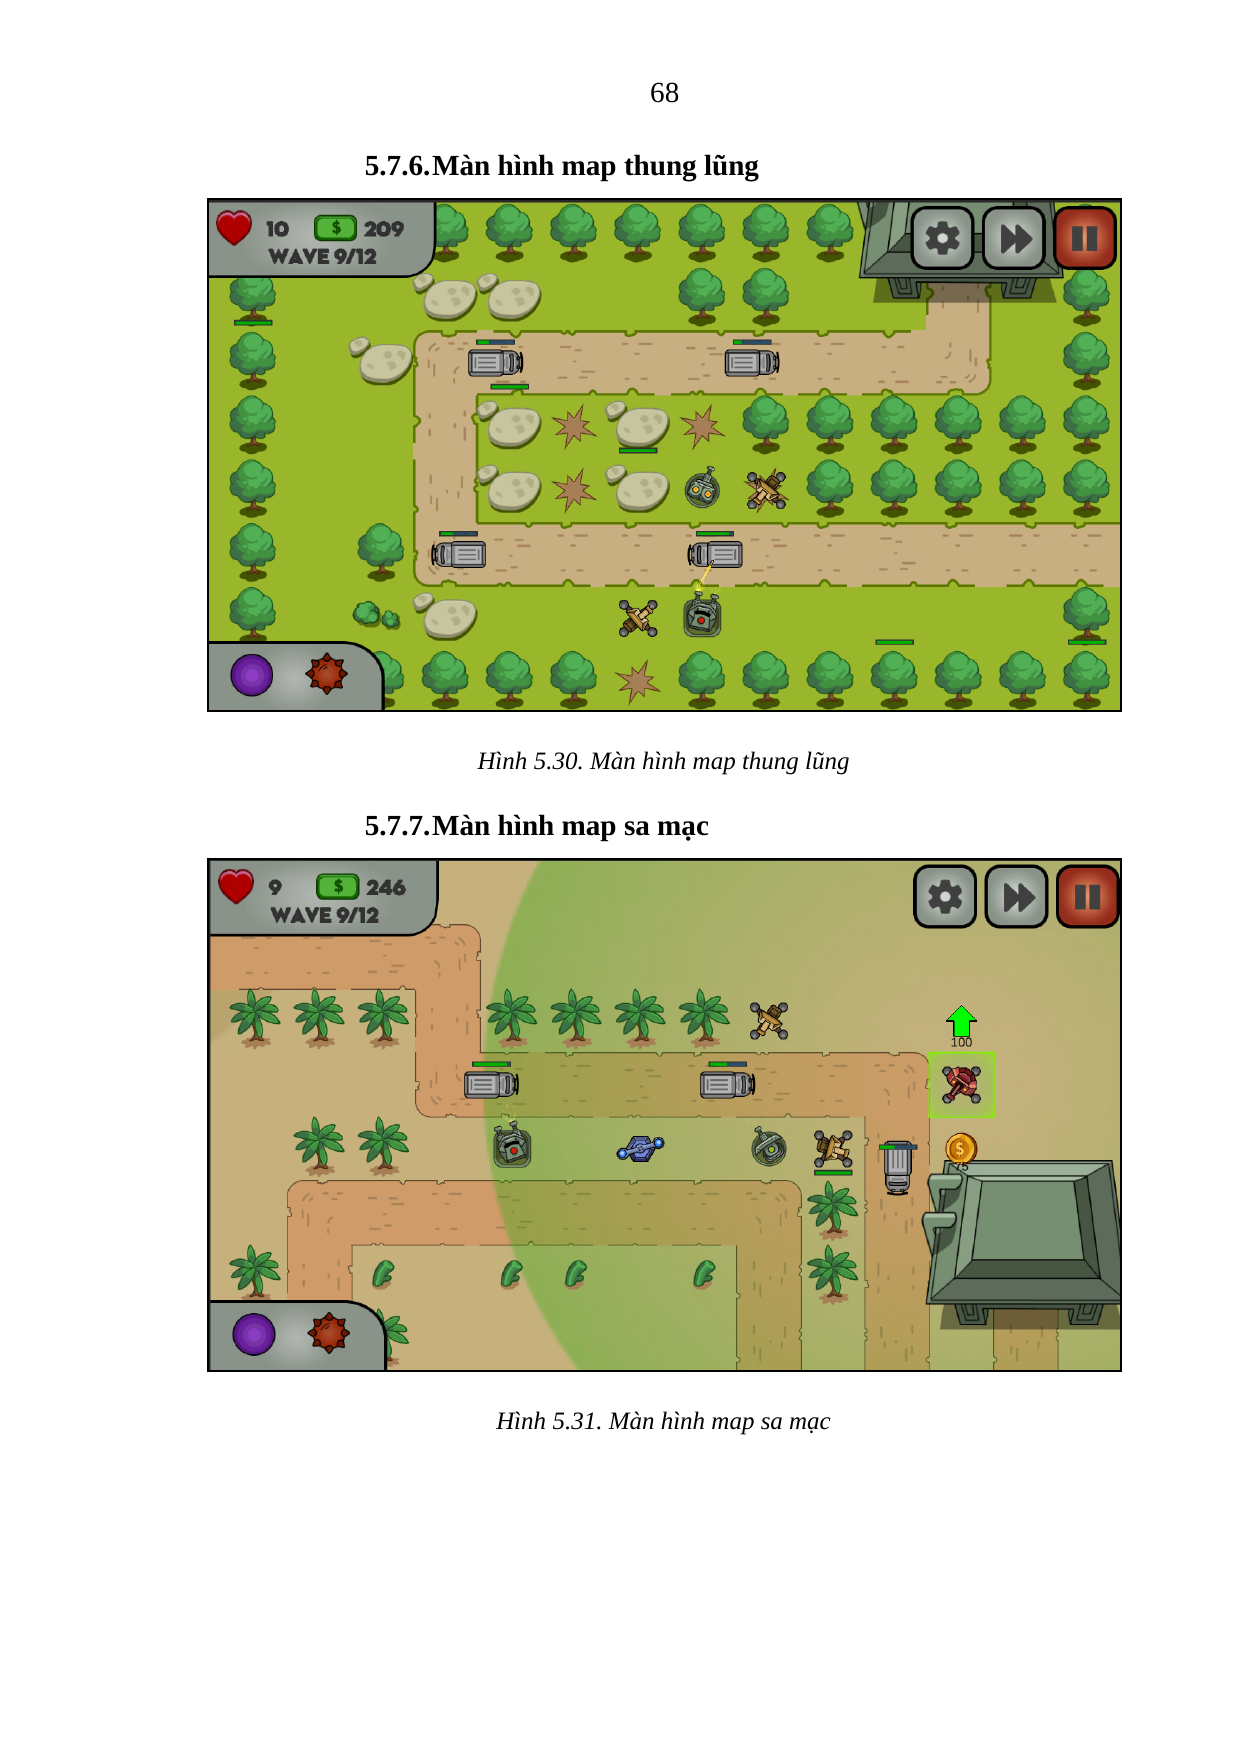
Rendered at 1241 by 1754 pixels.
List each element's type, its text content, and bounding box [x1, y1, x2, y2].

picture [209, 860, 1120, 1370]
subtitle Màn hình map thung lũng [364, 148, 1122, 181]
picture [209, 200, 1120, 710]
subtitle Màn hình map sa mạc [364, 808, 1122, 842]
